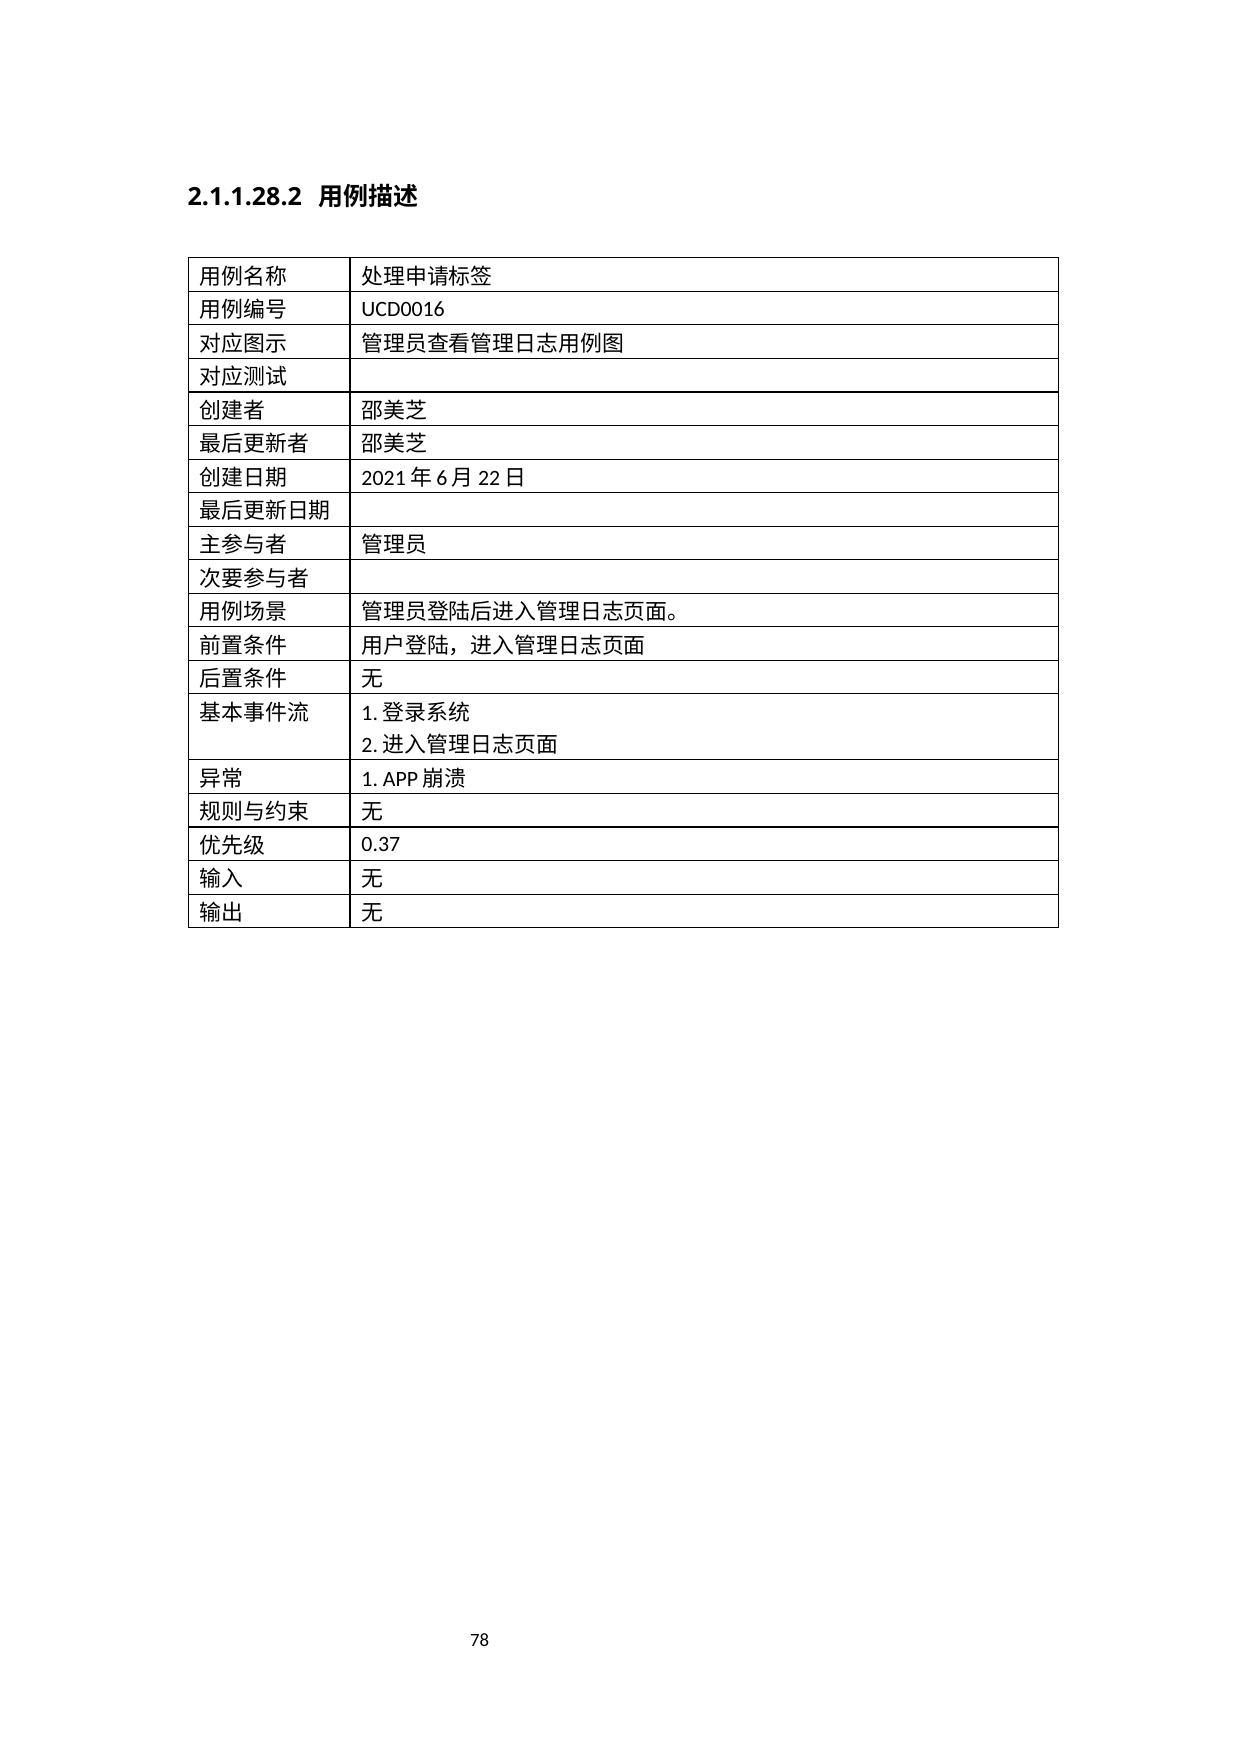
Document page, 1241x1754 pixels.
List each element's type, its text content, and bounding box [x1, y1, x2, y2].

table_cell 理申请标签用例图 [351, 325, 1058, 358]
table_cell 邵美芝 [351, 393, 1058, 425]
table_cell 2021年6月22日 [351, 460, 1058, 492]
table_cell 最后更新日期 [189, 493, 349, 526]
table_cell 前置条件 [189, 627, 349, 660]
table_cell 输入 [189, 861, 349, 893]
table_cell 管理员 [351, 527, 1058, 559]
table_cell [351, 359, 1058, 391]
table_cell 无 [351, 861, 1058, 893]
table_cell [351, 493, 1058, 526]
table_cell 规则与约束 [189, 794, 349, 826]
table_cell UCD0016 [351, 292, 1058, 324]
table_cell 1. APP崩溃 [351, 760, 1058, 793]
table_cell 创建日期 [189, 460, 349, 492]
table_cell 次要参与者 [189, 560, 349, 593]
table_cell 用户登陆，进入管理日志页面 [351, 627, 1058, 660]
table_cell 最后更新者 [189, 426, 349, 458]
table_cell 用例编号 [189, 292, 349, 324]
table_cell 对应测试 [189, 359, 349, 391]
table_header 处理申请标签 [351, 258, 1058, 291]
table_cell 用例场景 [189, 594, 349, 626]
table_cell 异常 [189, 760, 349, 793]
table_cell 无 [351, 661, 1058, 693]
table_cell 基本事件流 [189, 694, 349, 759]
table_cell 管理员登陆后进入管理日志页面。 [351, 594, 1058, 626]
table_cell 输出 [189, 895, 349, 927]
table_cell 无 [351, 794, 1058, 826]
table_cell 主参与者 [189, 527, 349, 559]
table_cell 0.37 [351, 828, 1058, 860]
table_cell 后置条件 [189, 661, 349, 693]
table_cell 对应图示 [189, 325, 349, 358]
table_header 用例名称 [189, 258, 349, 291]
subtitle 用例描述 [187, 162, 1053, 227]
table_cell 邵美芝 [351, 426, 1058, 458]
table_cell 优先级 [189, 828, 349, 860]
table_cell 无 [351, 895, 1058, 927]
table_cell 1. 登录系统 2. 进入管理日志页面 [351, 694, 1058, 759]
table_cell 创建者 [189, 393, 349, 425]
table_cell [351, 560, 1058, 593]
